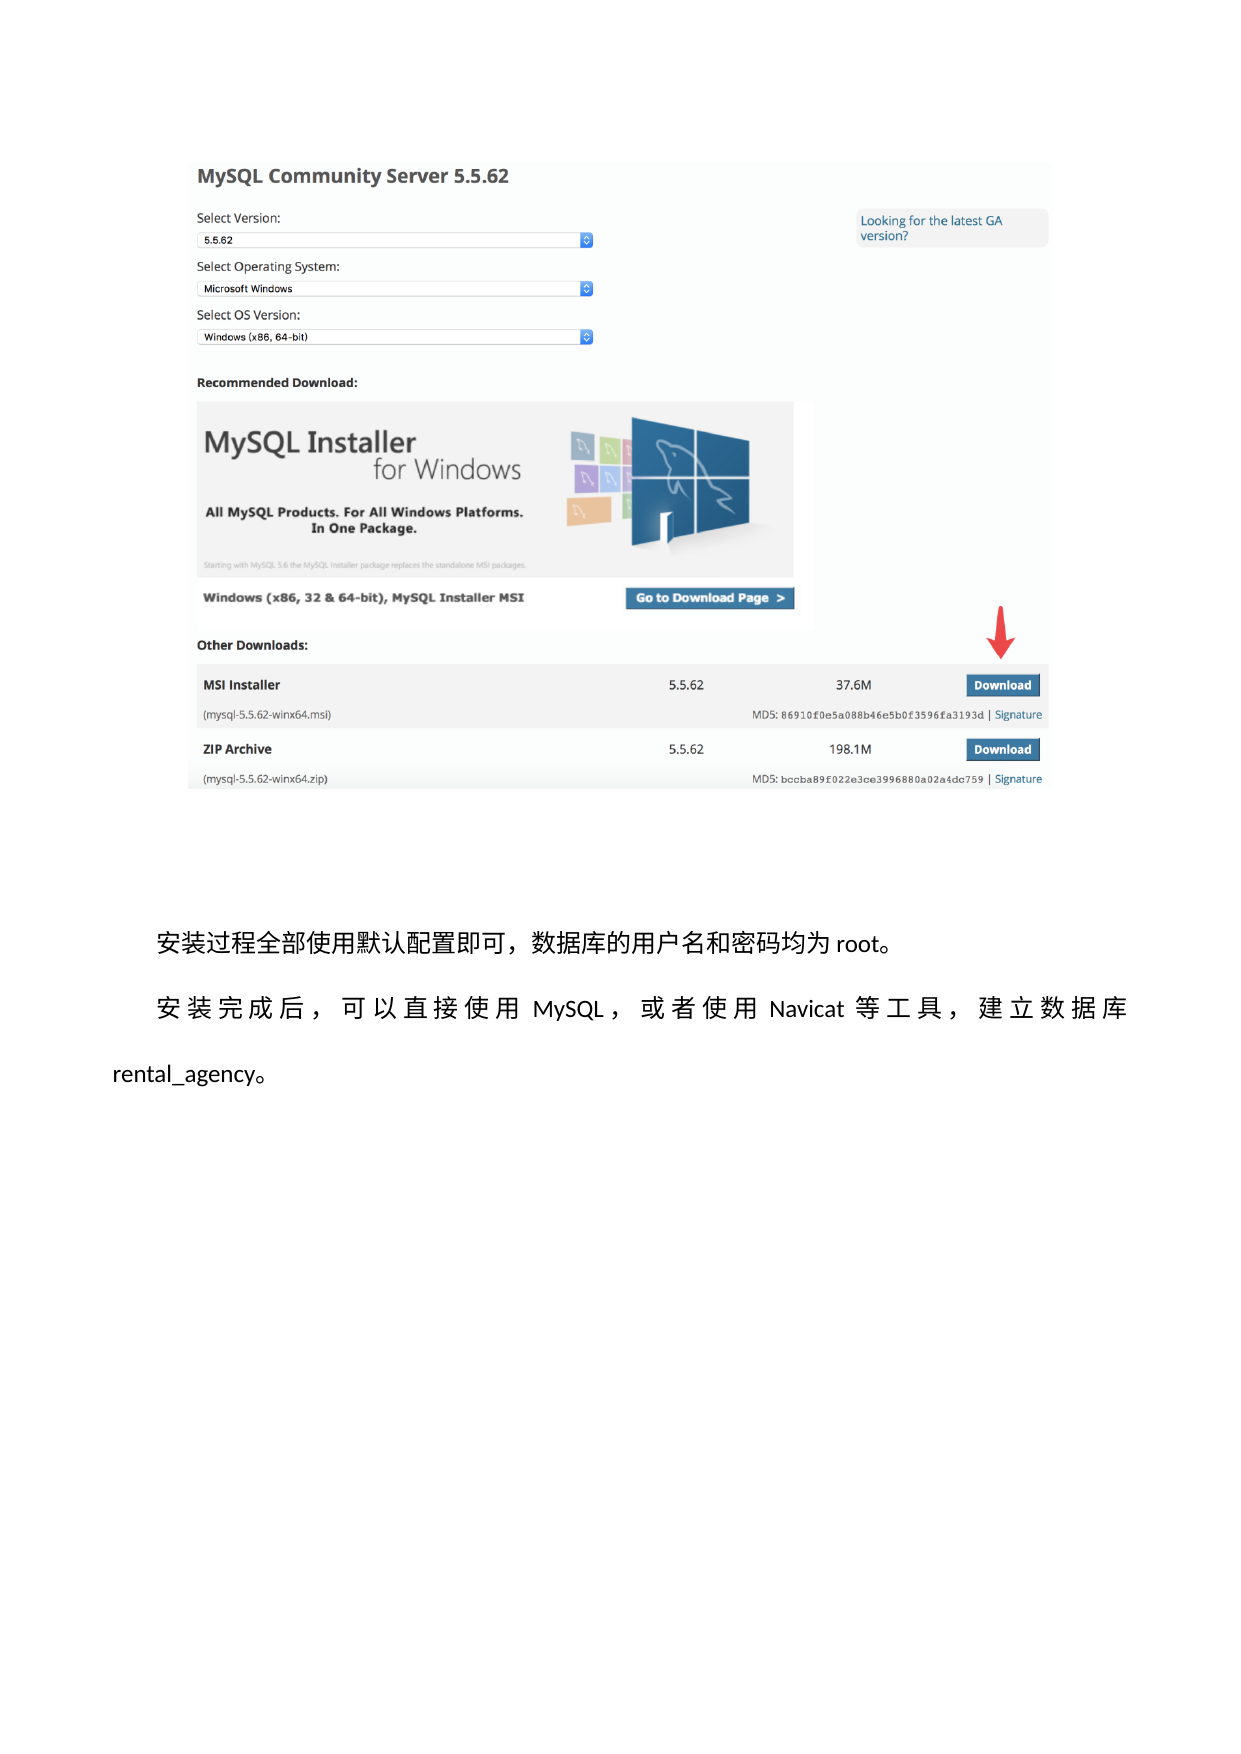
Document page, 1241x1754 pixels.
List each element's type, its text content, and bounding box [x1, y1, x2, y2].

picture [187, 162, 1053, 789]
text 安装完成后，可以直接使用MySQL，或者使用Navicat等工具，建立数据库rental_agency。 [112, 974, 1128, 1104]
text 安装过程全部使用默认配置即可，数据库的用户名和密码均为root。 [112, 909, 1128, 974]
